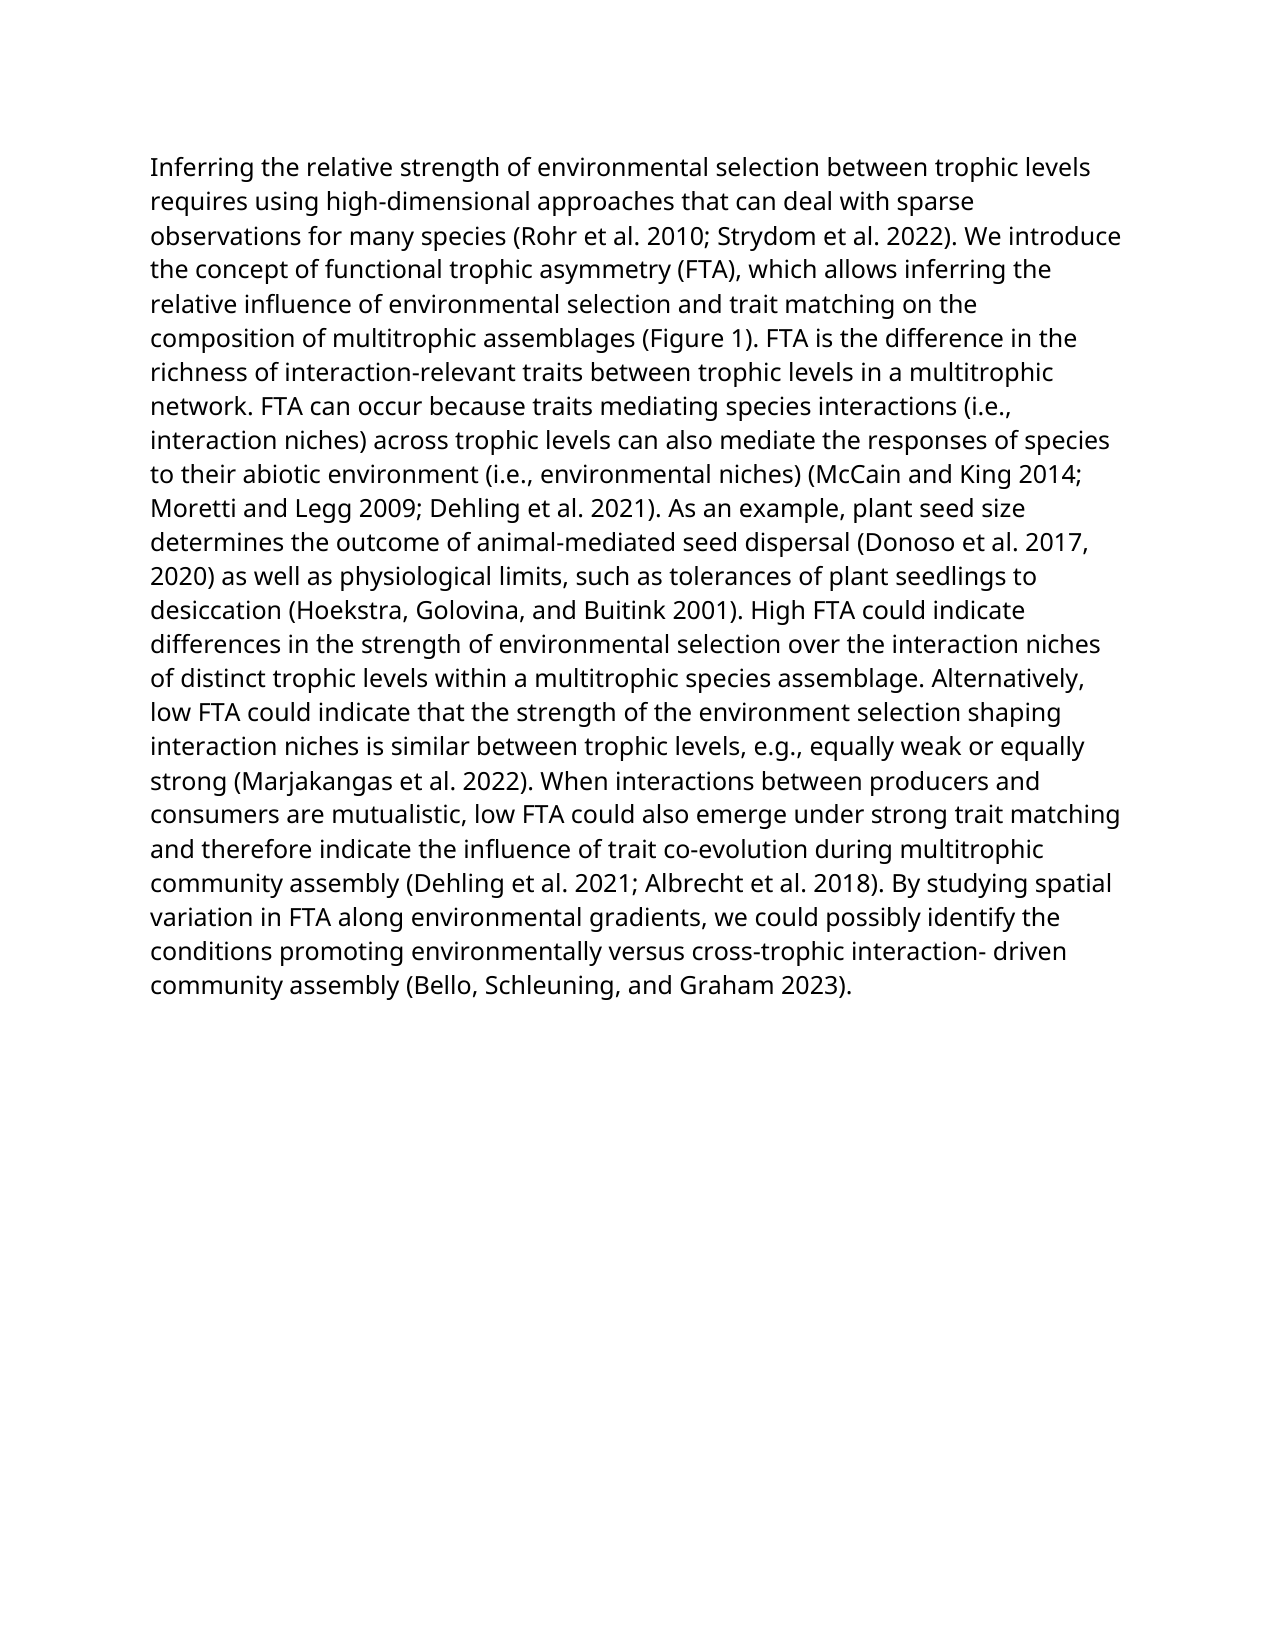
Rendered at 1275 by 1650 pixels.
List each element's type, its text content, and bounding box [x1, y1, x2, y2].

text Inferring the relative strength of environmental selection between trophic levels requires using high-dimensional approaches that can deal with sparse observations for many species (Rohr et al. 2010; Strydom et al. 2022). We introduce the concept of functional trophic asymmetry (FTA), which allows inferring the relative influence of environmental selection and trait matching on the composition of multitrophic assemblages (Figure 1). FTA is the difference in the richness of interaction-relevant traits between trophic levels in a multitrophic network. FTA can occur because traits mediating species interactions (i.e., interaction niches) across trophic levels can also mediate the responses of species to their abiotic environment (i.e., environmental niches) (McCain and King 2014; Moretti and Legg 2009; Dehling et al. 2021). As an example, plant seed size determines the outcome of animal-mediated seed dispersal (Donoso et al. 2017, 2020) as well as physiological limits, such as tolerances of plant seedlings to desiccation (Hoekstra, Golovina, and Buitink 2001). High FTA could indicate differences in the strength of environmental selection over the interaction niches of distinct trophic levels within a multitrophic species assemblage. Alternatively, low FTA could indicate that the strength of the environment selection shaping interaction niches is similar between trophic levels, e.g., equally weak or equally strong (Marjakangas et al. 2022). When interactions between producers and consumers are mutualistic, low FTA could also emerge under strong trait matching and therefore indicate the influence of trait co-evolution during multitrophic community assembly (Dehling et al. 2021; Albrecht et al. 2018). By studying spatial variation in FTA along environmental gradients, we could possibly identify the conditions promoting environmentally versus cross-trophic interaction- driven community assembly (Bello, Schleuning, and Graham 2023). [150, 150, 1125, 1002]
